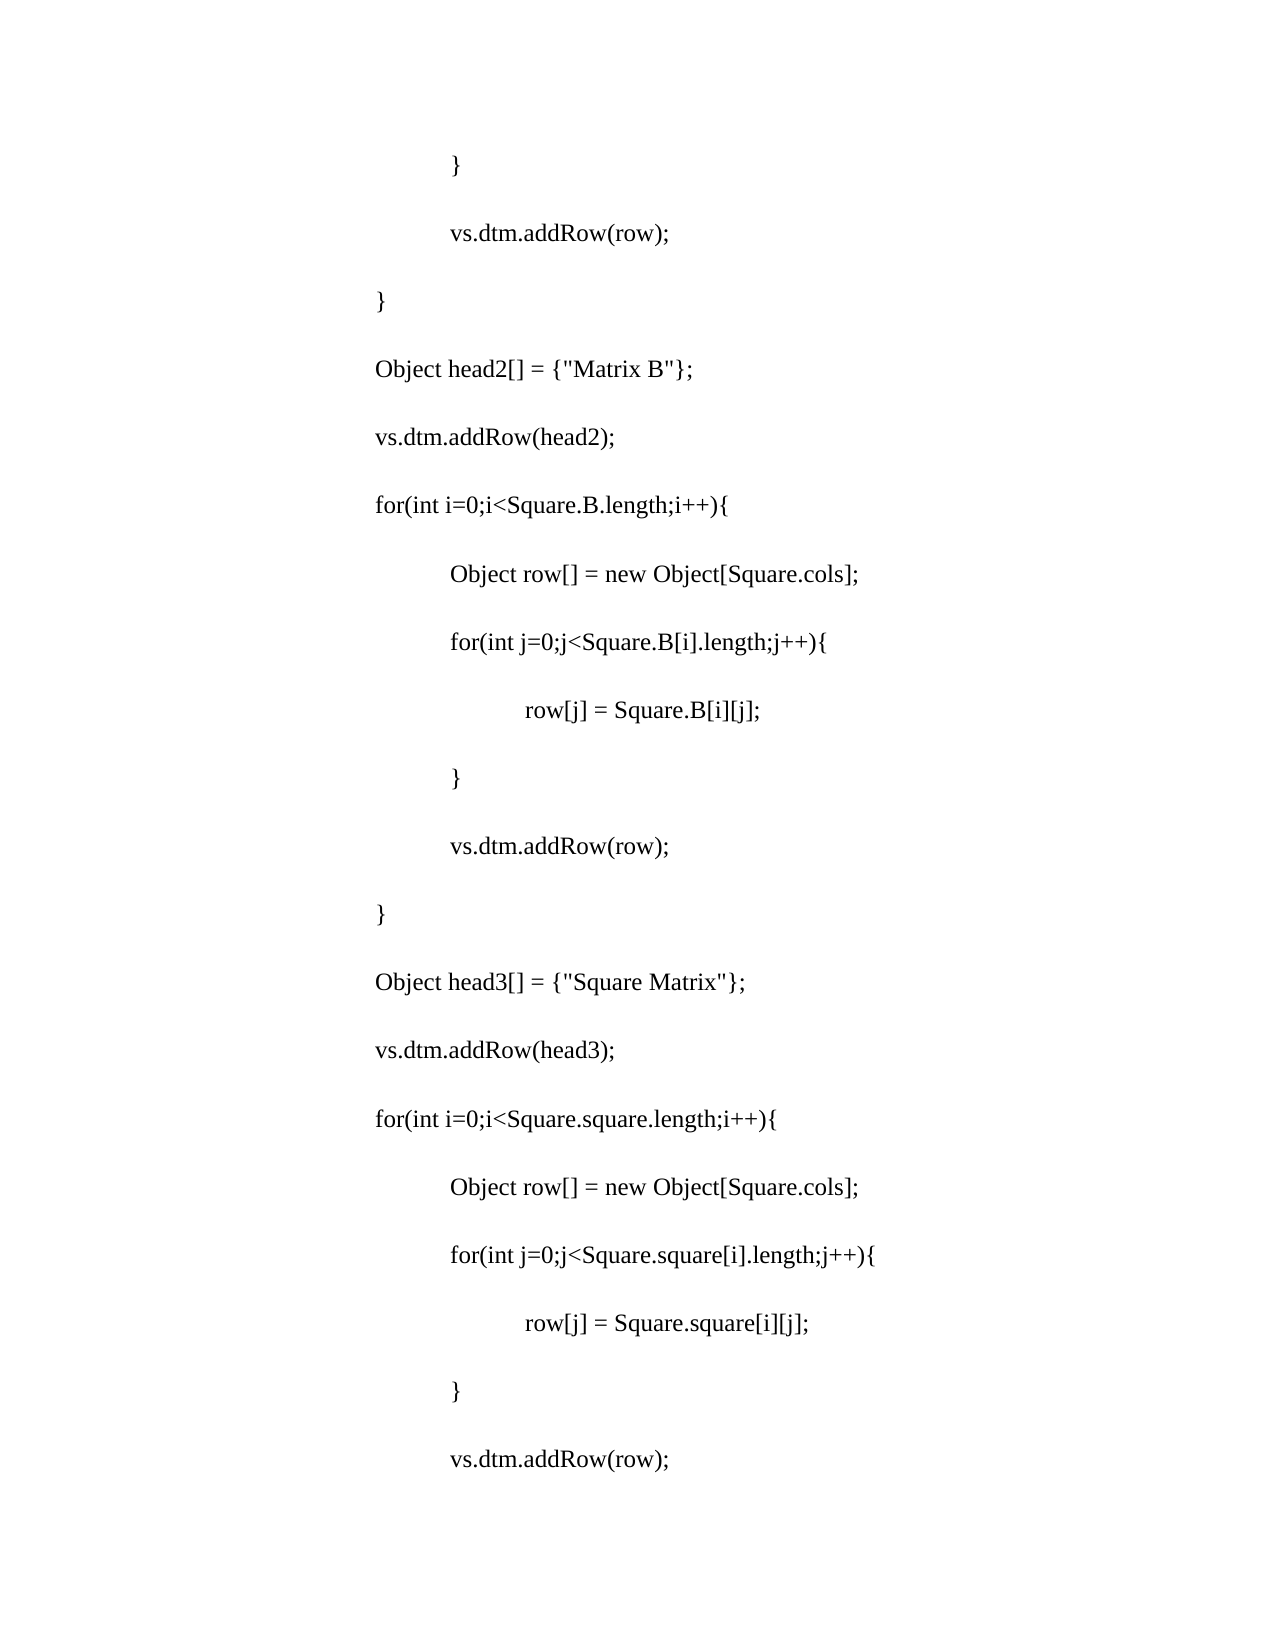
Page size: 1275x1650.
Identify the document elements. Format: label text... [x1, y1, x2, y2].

text Object head3[] = {"Square Matrix"}; [150, 967, 1125, 996]
text row[j] = Square.B[i][j]; [150, 695, 1125, 724]
text for(int i=0;i<Square.B.length;i++){ [150, 491, 1125, 519]
text row[j] = Square.square[i][j]; [150, 1308, 1125, 1337]
text Object head2[] = {"Matrix B"}; [150, 354, 1125, 383]
text for(int j=0;j<Square.square[i].length;j++){ [150, 1240, 1125, 1269]
text for(int i=0;i<Square.square.length;i++){ [150, 1104, 1125, 1132]
text vs.dtm.addRow(row); [150, 831, 1125, 860]
text Object row[] = new Object[Square.cols]; [150, 1172, 1125, 1201]
text vs.dtm.addRow(head2); [150, 422, 1125, 451]
text Object row[] = new Object[Square.cols]; [150, 559, 1125, 587]
text } [150, 899, 1125, 928]
text vs.dtm.addRow(head3); [150, 1036, 1125, 1064]
text vs.dtm.addRow(row); [150, 218, 1125, 247]
text for(int j=0;j<Square.B[i].length;j++){ [150, 627, 1125, 656]
text } [150, 763, 1125, 792]
text } [150, 1376, 1125, 1405]
text vs.dtm.addRow(row); [150, 1444, 1125, 1473]
text } [150, 150, 1125, 179]
text } [150, 286, 1125, 315]
